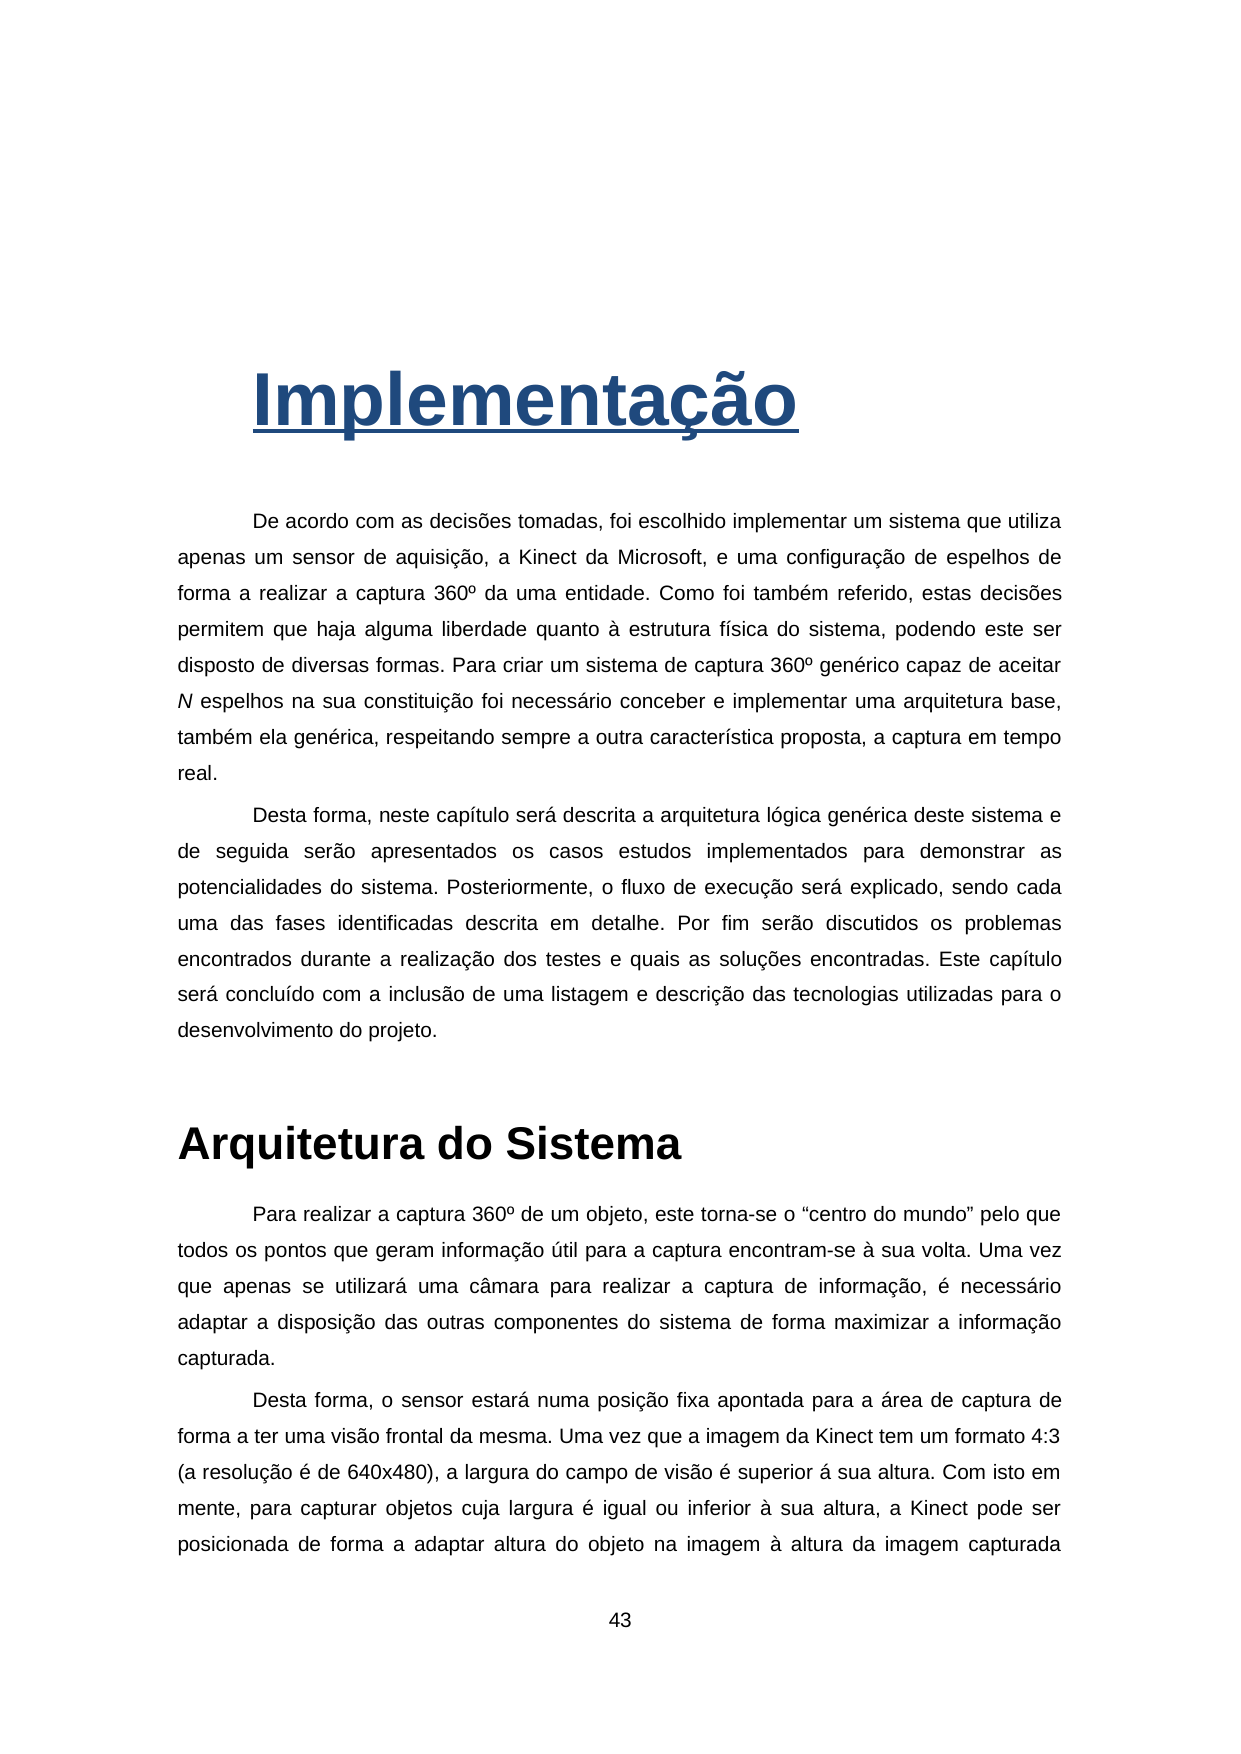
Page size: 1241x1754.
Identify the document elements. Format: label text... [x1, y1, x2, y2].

text Para realizar a captura 360º de um objeto, este torna-se o “centro do mundo” pelo que todos os pontos que geram informação útil para a captura encontram-se à sua volta. Uma vez que apenas se utilizará uma câmara para realizar a captura de informação, é necessário adaptar a disposição das outras componentes do sistema de forma maximizar a informação capturada. [177, 1202, 1063, 1370]
text Desta forma, neste capítulo será descrita a arquitetura lógica genérica deste sistema e de seguida serão apresentados os casos estudos implementados para demonstrar as potencialidades do sistema. Posteriormente, o fluxo de execução será explicado, sendo cada uma das fases identificadas descrita em detalhe. Por fim serão discutidos os problemas encontrados durante a realização dos testes e quais as soluções encontradas. Este capítulo será concluído com a inclusão de uma listagem e descrição das tecnologias utilizadas para o desenvolvimento do projeto. [177, 803, 1063, 1042]
text De acordo com as decisões tomadas, foi escolhido implementar um sistema que utiliza apenas um sensor de aquisição, a Kinect da Microsoft, e uma configuração de espelhos de forma a realizar a captura 360º da uma entidade. Como foi também referido, estas decisões permitem que haja alguma liberdade quanto à estrutura física do sistema, podendo este ser disposto de diversas formas. Para criar um sistema de captura 360º genérico capaz de aceitar N espelhos na sua constituição foi necessário conceber e implementar uma arquitetura base, também ela genérica, respeitando sempre a outra característica proposta, a captura em tempo real. [177, 509, 1063, 784]
text Arquitetura do Sistema [177, 1117, 1063, 1169]
title Implementação [177, 354, 1063, 441]
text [177, 1388, 1063, 1556]
